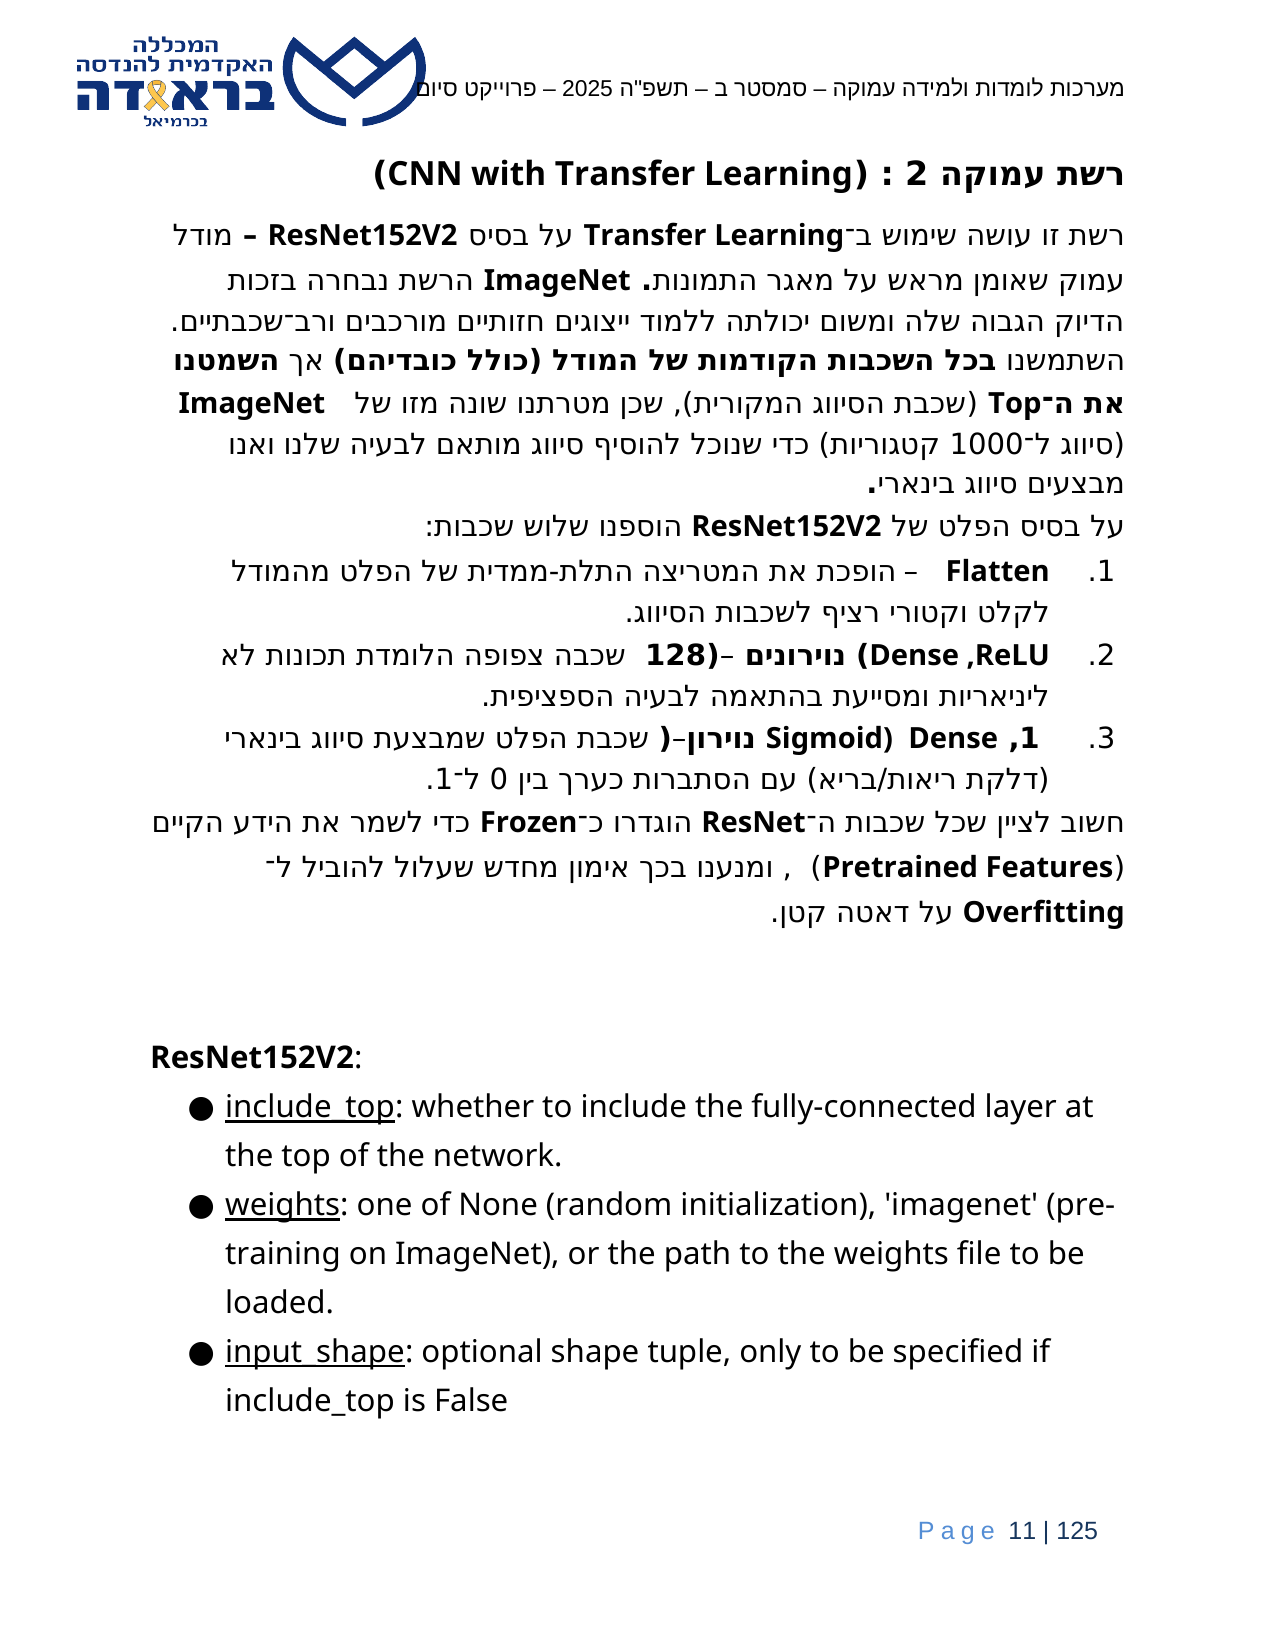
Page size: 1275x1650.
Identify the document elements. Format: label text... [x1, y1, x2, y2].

text על בסיס הפלט של ResNet152V2 הוספנו שלוש שכבות: [150, 505, 1125, 544]
list 1, Sigmoid) Dense נוירון–( שכבת הפלט שמבצעת סיווג בינארי (דלקת ריאות/בריא) עם הסתברות כערך בין 0 ל־1. [150, 718, 1087, 796]
list weights: one of None (random initialization), 'imagenet' (pre-training on ImageNet), or the path to the weights file to be loaded. [187, 1182, 1125, 1323]
text רשת זו עושה שימוש ב־Transfer Learning על בסיס ResNet152V2 – מודל עמוק שאומן מראש על מאגר התמונות. ImageNet הרשת נבחרה בזכות הדיוק הגבוה שלה ומשום יכולתה ללמוד ייצוגים חזותיים מורכבים ורב־שכבתיים. השתמשנו בכל השכבות הקודמות של המודל (כולל כובדיהם) אך השמטנו את ה־Top (שכבת הסיווג המקורית), שכן מטרתנו שונה מזו של ImageNet (סיווג ל־1000 קטגוריות) כדי שנוכל להוסיף סיווג מותאם לבעיה שלנו ואנו מבצעים סיווג בינארי. [150, 215, 1125, 500]
subtitle רשת עמוקה 2 : (CNN with Transfer Learning) [150, 150, 1125, 195]
text ResNet152V2: [150, 1035, 1125, 1078]
text חשוב לציין שכל שכבות ה־ResNet הוגדרו כ־Frozen כדי לשמר את הידע הקיים (Pretrained Features) , ומנענו בכך אימון מחדש שעלול להוביל ל־Overfitting על דאטה קטן. [150, 801, 1125, 931]
list Dense ,ReLU) נוירונים –(128 שכבה צפופה הלומדת תכונות לא ליניאריות ומסייעת בהתאמה לבעיה הספציפית. [150, 634, 1087, 713]
picture [59, 28, 442, 132]
list include_top: whether to include the fully-connected layer at the top of the network. [187, 1084, 1125, 1176]
list input_shape: optional shape tuple, only to be specified if include_top is False [187, 1329, 1125, 1421]
list Flatten – הופכת את המטריצה התלת-ממדית של הפלט מהמודל לקלט וקטורי רציף לשכבות הסיווג. [150, 551, 1087, 629]
